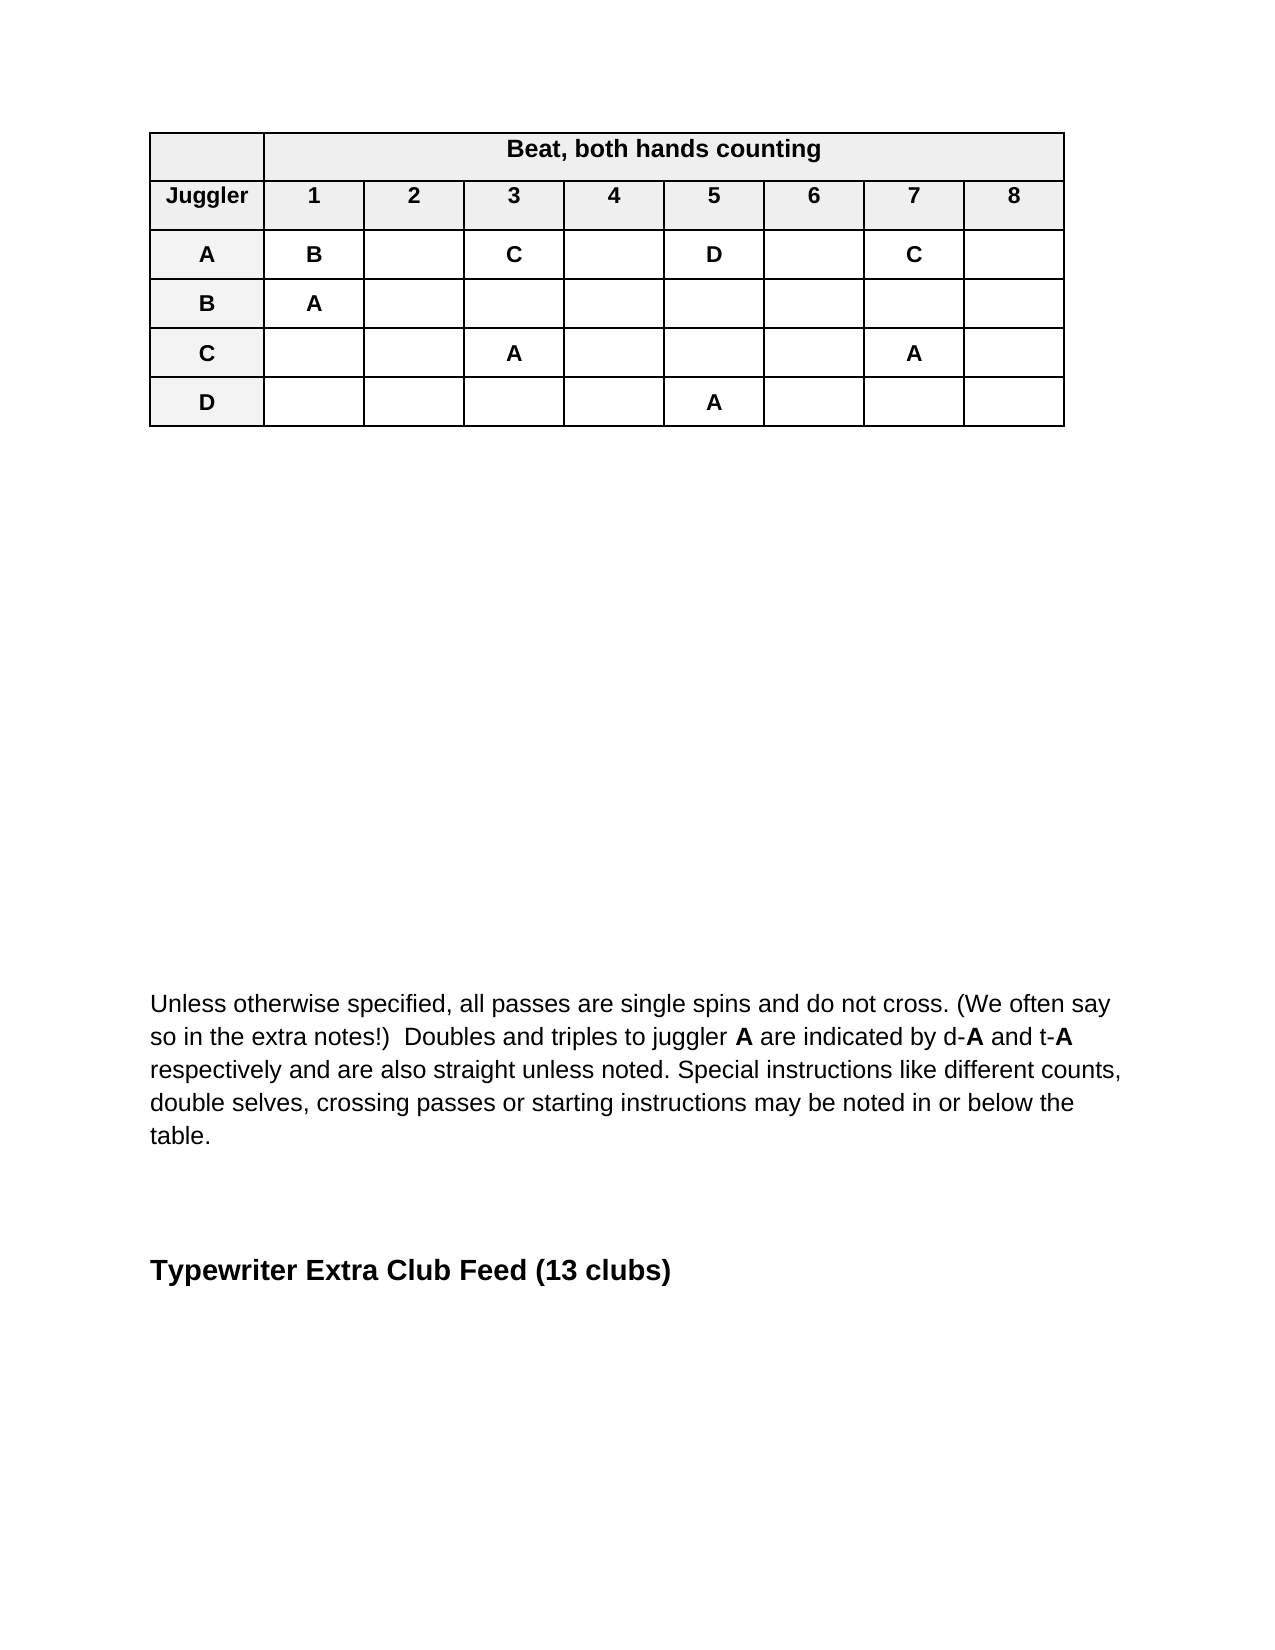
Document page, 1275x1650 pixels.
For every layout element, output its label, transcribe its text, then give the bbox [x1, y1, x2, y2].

table_cell A [665, 378, 763, 425]
table_cell [965, 231, 1063, 278]
table_cell C [865, 231, 963, 278]
table_cell [965, 329, 1063, 376]
table_cell A [865, 329, 963, 376]
table_cell 8 [965, 182, 1063, 229]
table_cell 2 [365, 182, 463, 229]
table_cell [865, 280, 963, 327]
table_cell B [265, 231, 363, 278]
table_cell D [151, 378, 263, 425]
table_cell [465, 280, 563, 327]
table_cell A [151, 231, 263, 278]
table_cell A [265, 280, 363, 327]
table_cell [565, 280, 663, 327]
table_cell [865, 378, 963, 425]
table_cell 5 [665, 182, 763, 229]
table_cell [965, 280, 1063, 327]
table_cell [365, 231, 463, 278]
table_header [151, 134, 263, 180]
text Typewriter Extra Club Feed (13 clubs) [150, 1253, 1125, 1286]
table_cell 1 [265, 182, 363, 229]
table_cell [665, 329, 763, 376]
table_cell [765, 231, 863, 278]
table_cell [265, 378, 363, 425]
table_cell 4 [565, 182, 663, 229]
table_cell [365, 378, 463, 425]
table_cell [765, 280, 863, 327]
table_cell [365, 280, 463, 327]
table_cell 6 [765, 182, 863, 229]
table_cell [765, 329, 863, 376]
table_cell C [465, 231, 563, 278]
table_cell A [465, 329, 563, 376]
table_cell [565, 231, 663, 278]
table_cell [665, 280, 763, 327]
table_cell [465, 378, 563, 425]
table_cell [965, 378, 1063, 425]
text Unless otherwise specified, all passes are single spins and do not cross. (We often say so in the extra notes!) Doubles and triples to juggler A are indicated by d-A and t-A respectively and are also straight unless noted. Special instructions like different counts, double selves, crossing passes or starting instructions may be noted in or below the table. [150, 989, 1125, 1149]
table_cell [565, 378, 663, 425]
table_header Beat, both hands counting [265, 134, 1063, 180]
table_cell Juggler [151, 182, 263, 229]
table_cell B [151, 280, 263, 327]
table_cell [365, 329, 463, 376]
table_cell 7 [865, 182, 963, 229]
table_cell 3 [465, 182, 563, 229]
table_cell D [665, 231, 763, 278]
table_cell [265, 329, 363, 376]
table_cell [765, 378, 863, 425]
table_cell C [151, 329, 263, 376]
table_cell [565, 329, 663, 376]
